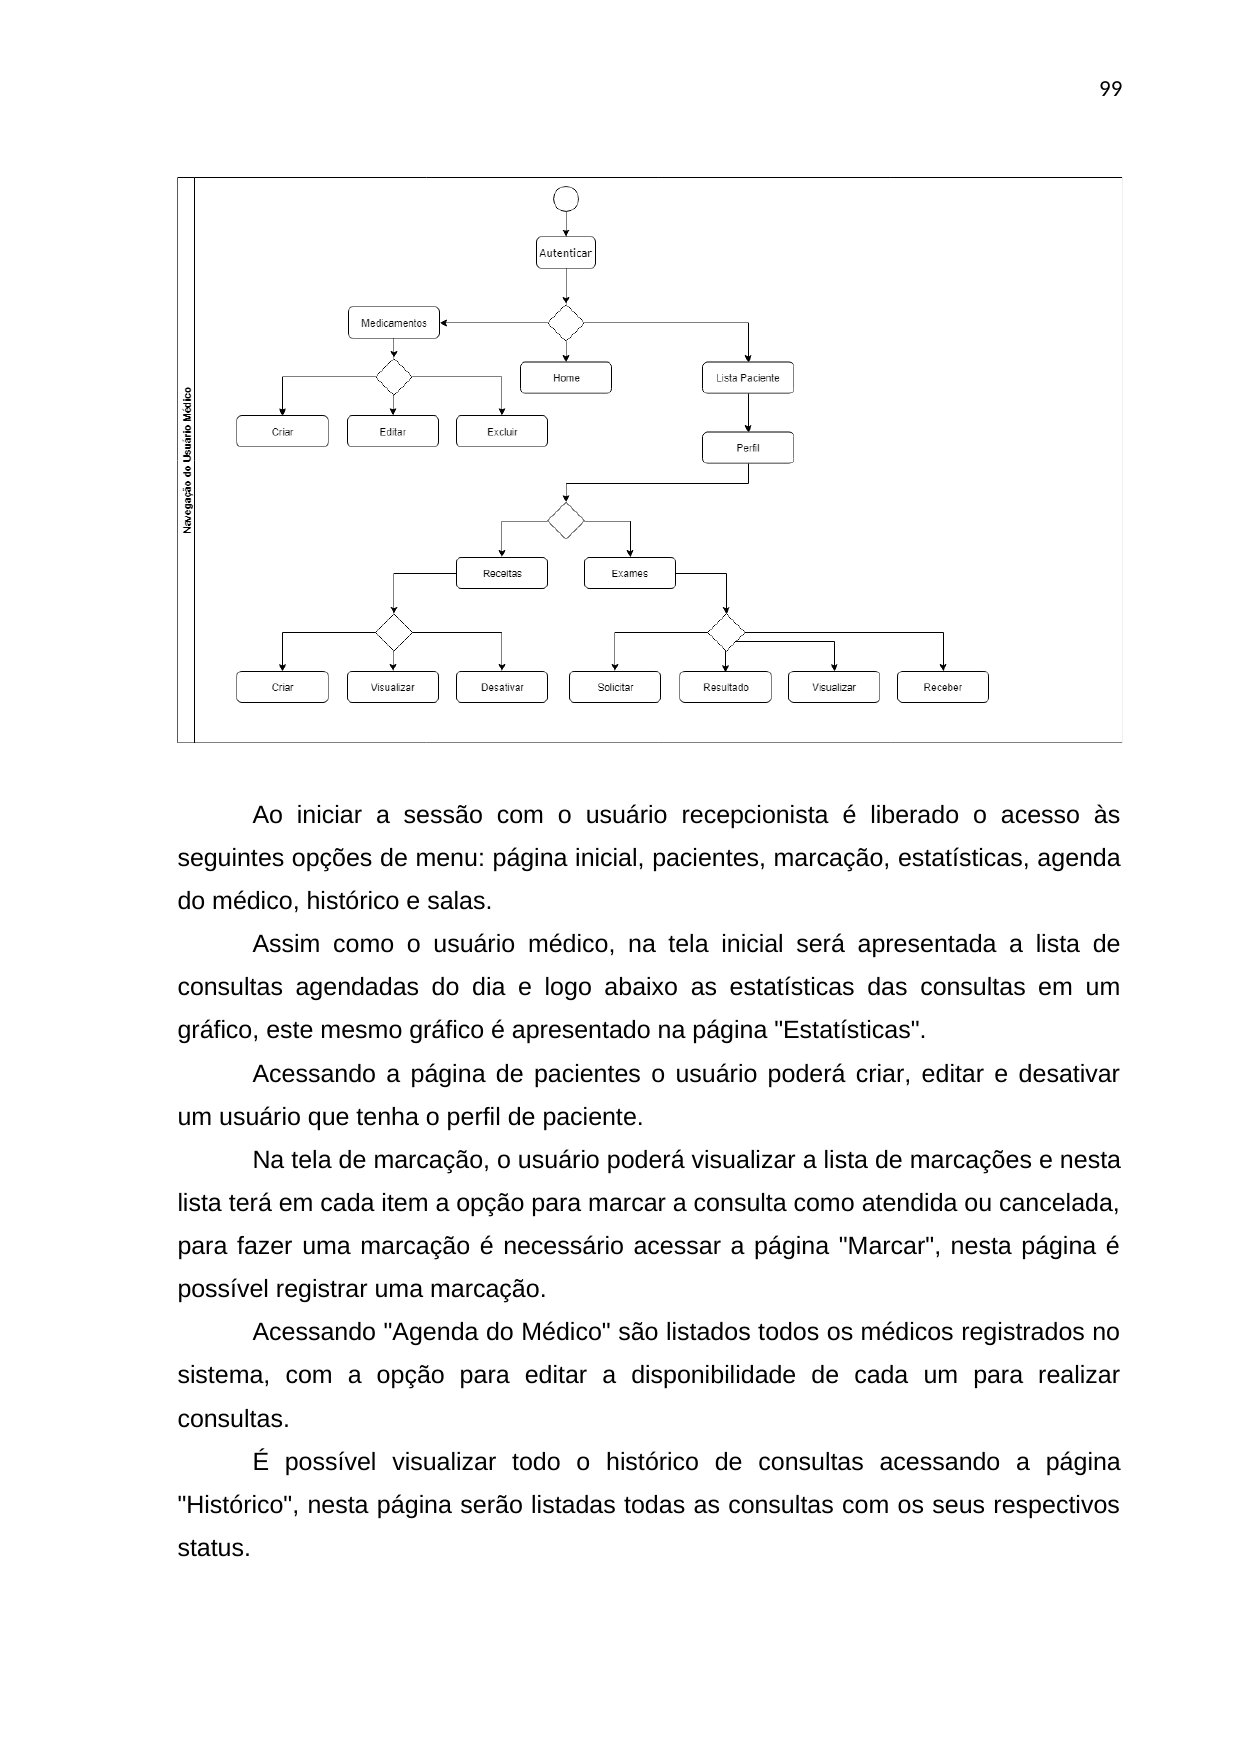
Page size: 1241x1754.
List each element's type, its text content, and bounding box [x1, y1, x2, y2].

text Ao iniciar a sessão com o usuário recepcionista é liberado o acesso às seguintes opções de menu: página inicial, pacientes, marcação, estatísticas, agenda do médico, histórico e salas. [177, 800, 1122, 915]
text Na tela de marcação, o usuário poderá visualizar a lista de marcações e nesta lista terá em cada item a opção para marcar a consulta como atendida ou cancelada, para fazer uma marcação é necessário acessar a página "Marcar", nesta página é possível registrar uma marcação. [177, 1145, 1122, 1303]
text Acessando "Agenda do Médico" são listados todos os médicos registrados no sistema, com a opção para editar a disponibilidade de cada um para realizar consultas. [177, 1317, 1122, 1432]
text Acessando a página de pacientes o usuário poderá criar, editar e desativar um usuário que tenha o perfil de paciente. [177, 1059, 1122, 1131]
picture [177, 177, 1123, 743]
text Assim como o usuário médico, na tela inicial será apresentada a lista de consultas agendadas do dia e logo abaixo as estatísticas das consultas em um gráfico, este mesmo gráfico é apresentado na página "Estatísticas". [177, 929, 1122, 1044]
text É possível visualizar todo o histórico de consultas acessando a página "Histórico", nesta página serão listadas todas as consultas com os seus respectivos status. [177, 1447, 1122, 1562]
